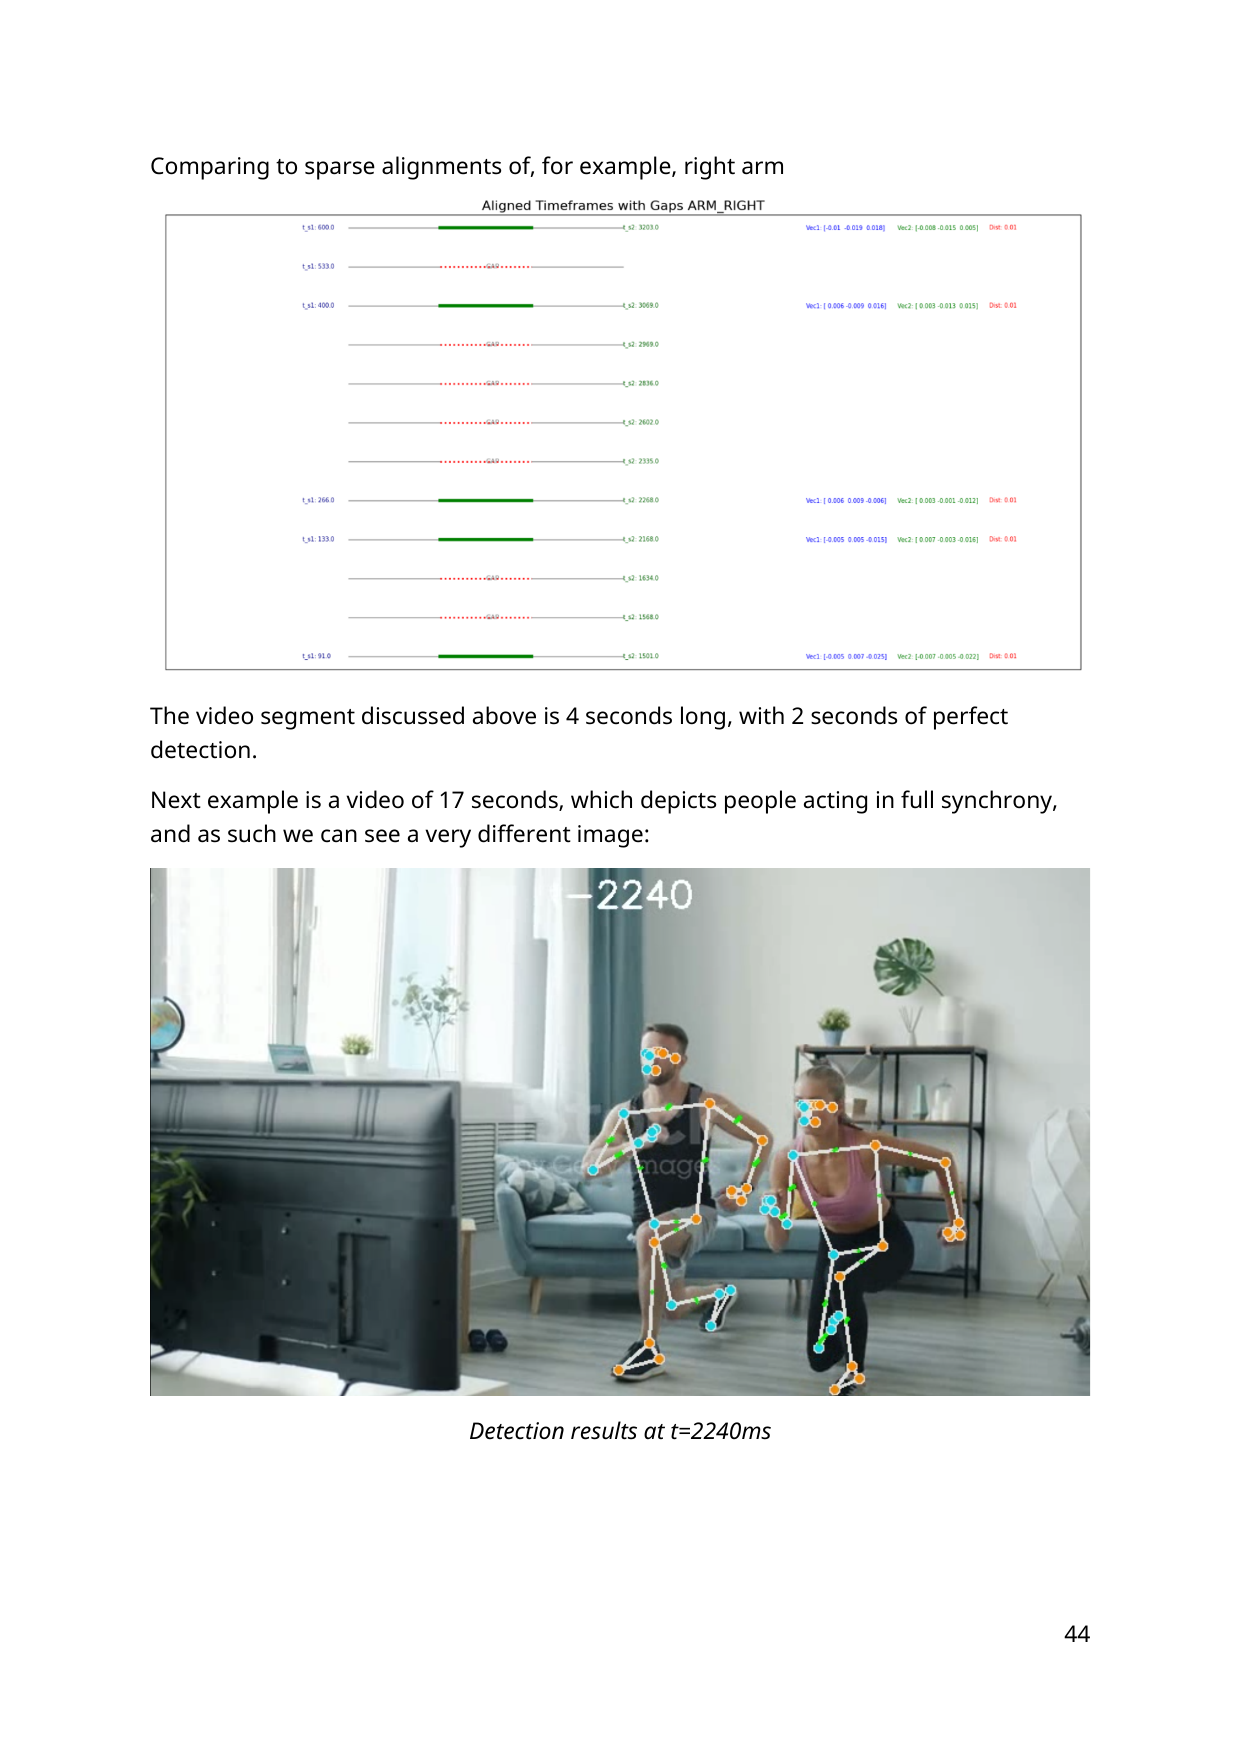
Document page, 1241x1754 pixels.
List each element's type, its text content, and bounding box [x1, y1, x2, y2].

picture [150, 183, 1091, 681]
text The video segment discussed above is 4 seconds long, with 2 seconds of perfect detection. [150, 700, 1090, 765]
text Comparing to sparse alignments of, for example, right arm [150, 150, 1090, 183]
text Next example is a video of 17 seconds, which depicts people acting in full synchrony, and as such we can see a very different image: [150, 784, 1090, 849]
picture [150, 868, 1091, 1396]
text Detection results at t=2240ms [150, 1415, 1090, 1446]
